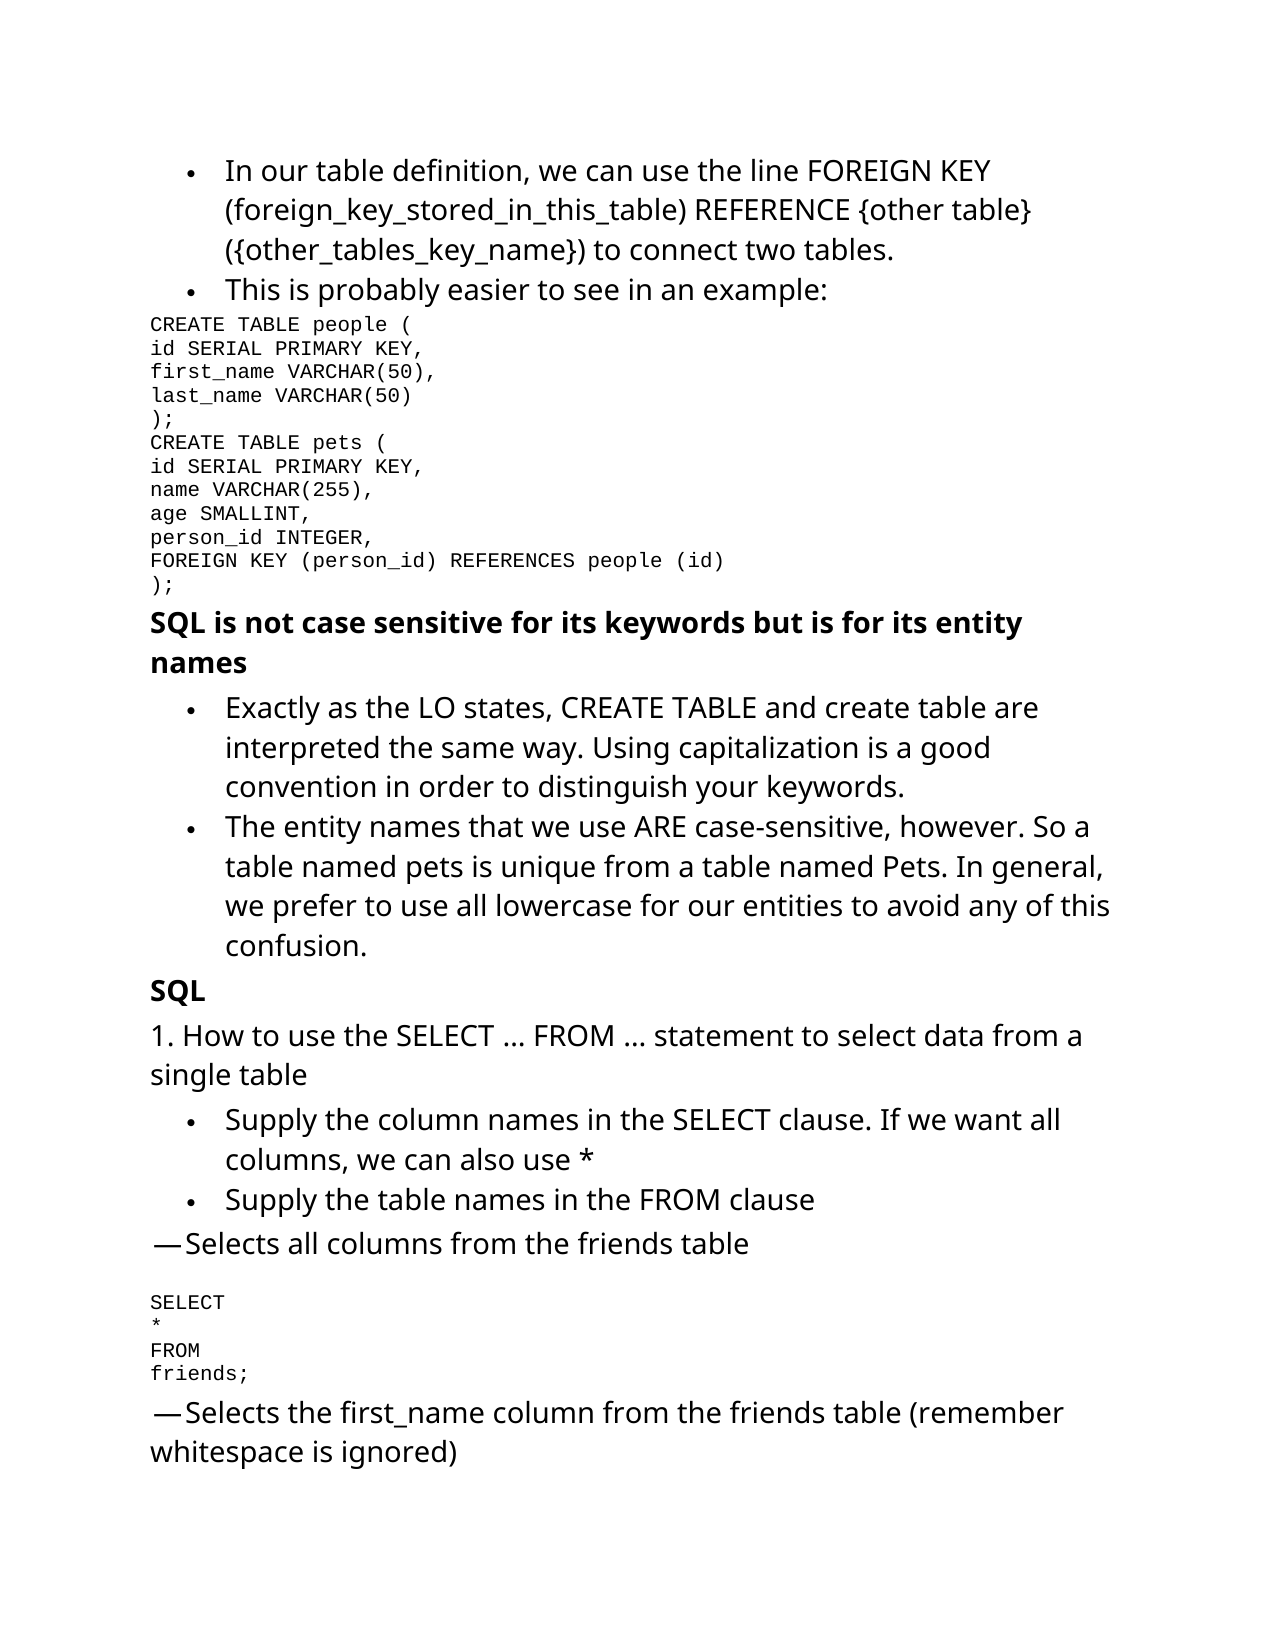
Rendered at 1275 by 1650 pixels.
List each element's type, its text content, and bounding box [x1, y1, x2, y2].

text — Selects all columns from the friends table [150, 1223, 1125, 1263]
text 1. How to use the SELECT … FROM … statement to select data from a single table [150, 1015, 1125, 1094]
text SQL is not case sensitive for its keywords but is for its entity names [150, 603, 1125, 682]
list This is probably easier to see in an example: [187, 269, 1125, 309]
text CREATE TABLE people ( id SERIAL PRIMARY KEY, first_name VARCHAR(50), last_name VARCHAR(50) ); [150, 314, 1125, 432]
list Supply the column names in the SELECT clause. If we want all columns, we can also use * [187, 1099, 1125, 1179]
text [150, 1392, 1125, 1471]
list Supply the table names in the FROM clause [187, 1179, 1125, 1218]
list Exactly as the LO states, CREATE TABLE and create table are interpreted the same way. Using capitalization is a good convention in order to distinguish your keywords. [187, 687, 1125, 806]
list The entity names that we use ARE case-sensitive, however. So a table named pets is unique from a table named Pets. In general, we prefer to use all lowercase for our entities to avoid any of this confusion. [187, 806, 1125, 965]
text CREATE TABLE pets ( id SERIAL PRIMARY KEY, name VARCHAR(255), age SMALLINT, person_id INTEGER, FOREIGN KEY (person_id) REFERENCES people (id) ); [150, 432, 1125, 598]
list In our table definition, we can use the line FOREIGN KEY (foreign_key_stored_in_this_table) REFERENCE {other table} ({other_tables_key_name}) to connect two tables. [187, 150, 1125, 269]
text SELECT * FROM friends; [150, 1292, 1125, 1387]
text SQL [150, 970, 1125, 1010]
